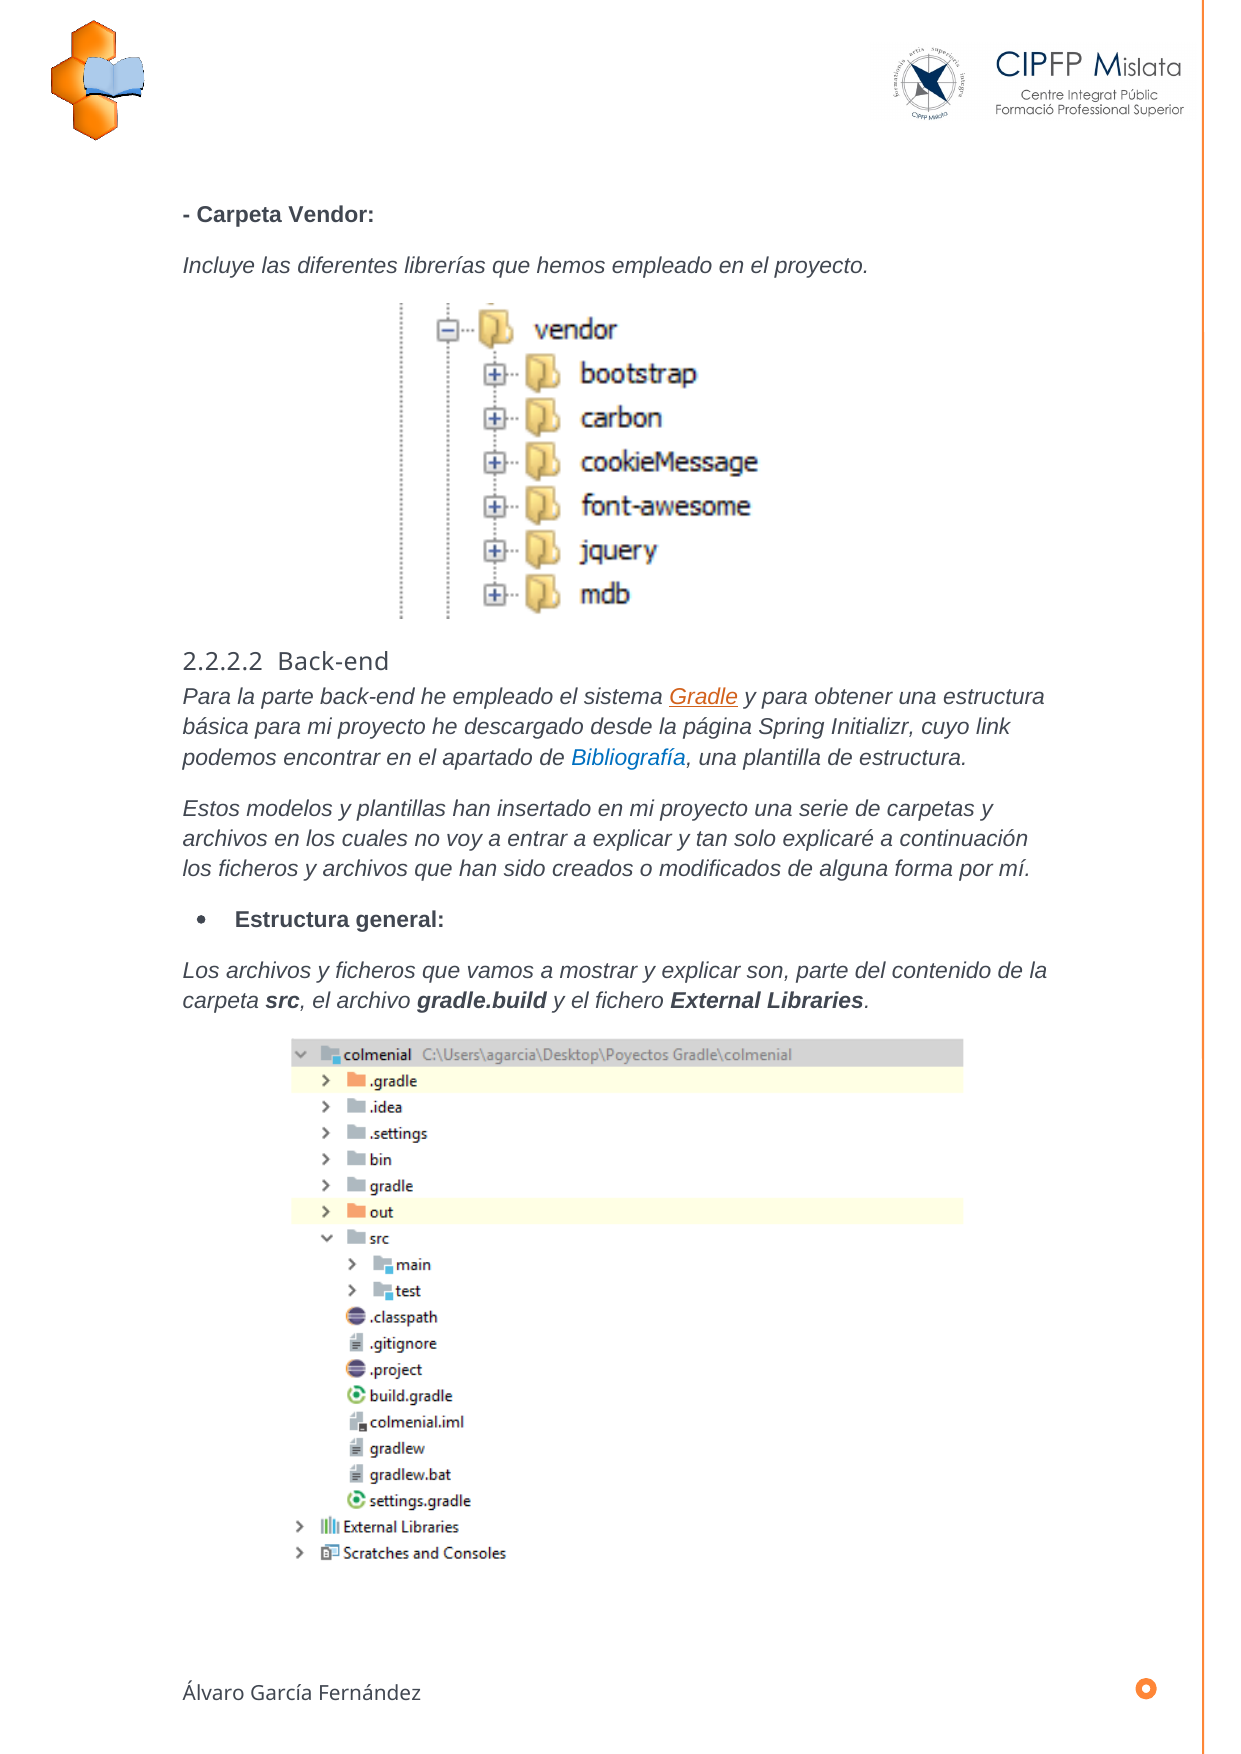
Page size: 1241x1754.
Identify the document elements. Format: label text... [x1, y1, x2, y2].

picture [291, 1038, 964, 1568]
text Los archivos y ficheros que vamos a mostrar y explicar son, parte del contenido de la carpeta src, el archivo gradle.build y el fichero External Libraries. [182, 957, 1058, 1013]
text Incluye las diferentes librerías que hemos empleado en el proyecto. [182, 252, 1058, 278]
subtitle 2.2.2.2 Back-end [182, 644, 1058, 678]
list Estructura general: [197, 906, 1058, 932]
picture [381, 303, 859, 619]
text Para la parte back-end he empleado el sistema Gradle y para obtener una estructura básica para mi proyecto he descargado desde la página Spring Initializr, cuyo link podemos encontrar en el apartado de Bibliografía, una plantilla de estructura. [182, 683, 1058, 770]
text - Carpeta Vendor: [182, 201, 1058, 227]
text Estos modelos y plantillas han insertado en mi proyecto una serie de carpetas y archivos en los cuales no voy a entrar a explicar y tan solo explicaré a continuación los ficheros y archivos que han sido creados o modificados de alguna forma por mí. [182, 794, 1058, 881]
picture [41, 18, 164, 141]
